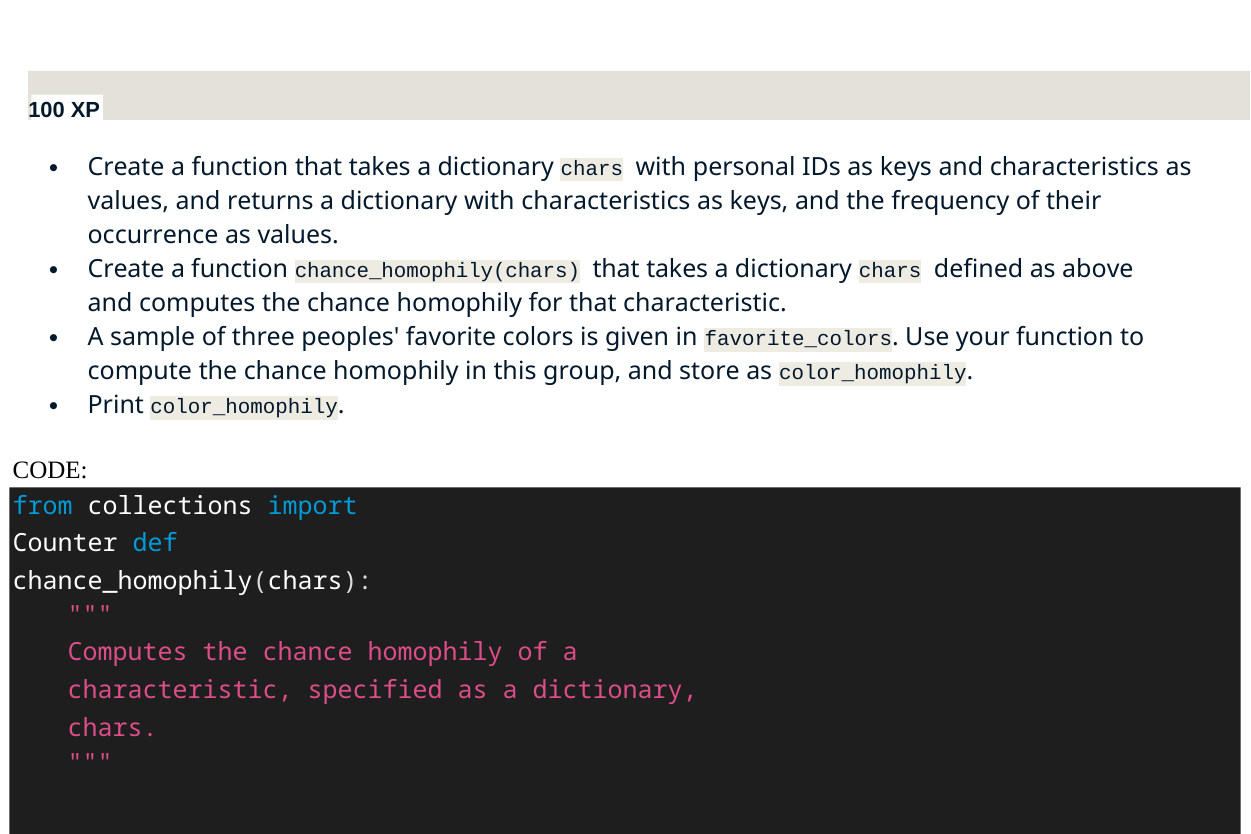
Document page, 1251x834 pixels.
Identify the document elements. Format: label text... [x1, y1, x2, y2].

list Create a function chance_homophily(chars) that takes a dictionary chars defined as above and computes the chance homophily for that characteristic. [50, 251, 1138, 319]
list Print color_homophily. [50, 387, 1250, 421]
text from collections import Counter def chance_homophily(chars): [12, 487, 441, 597]
list Create a function that takes a dictionary chars with personal IDs as keys and characteristics as values, and returns a dictionary with characteristics as keys, and the frequency of their occurrence as values. [50, 148, 1223, 251]
text Computes the chance homophily of a characteristic, specified as a dictionary, chars. [67, 633, 757, 744]
list A sample of three peoples' favorite colors is given in favorite_colors. Use your function to compute the chance homophily in this group, and store as color_homophily. [50, 319, 1197, 387]
text """ [67, 748, 1250, 777]
text CODE: [12, 455, 1250, 484]
text """ [67, 601, 1250, 630]
